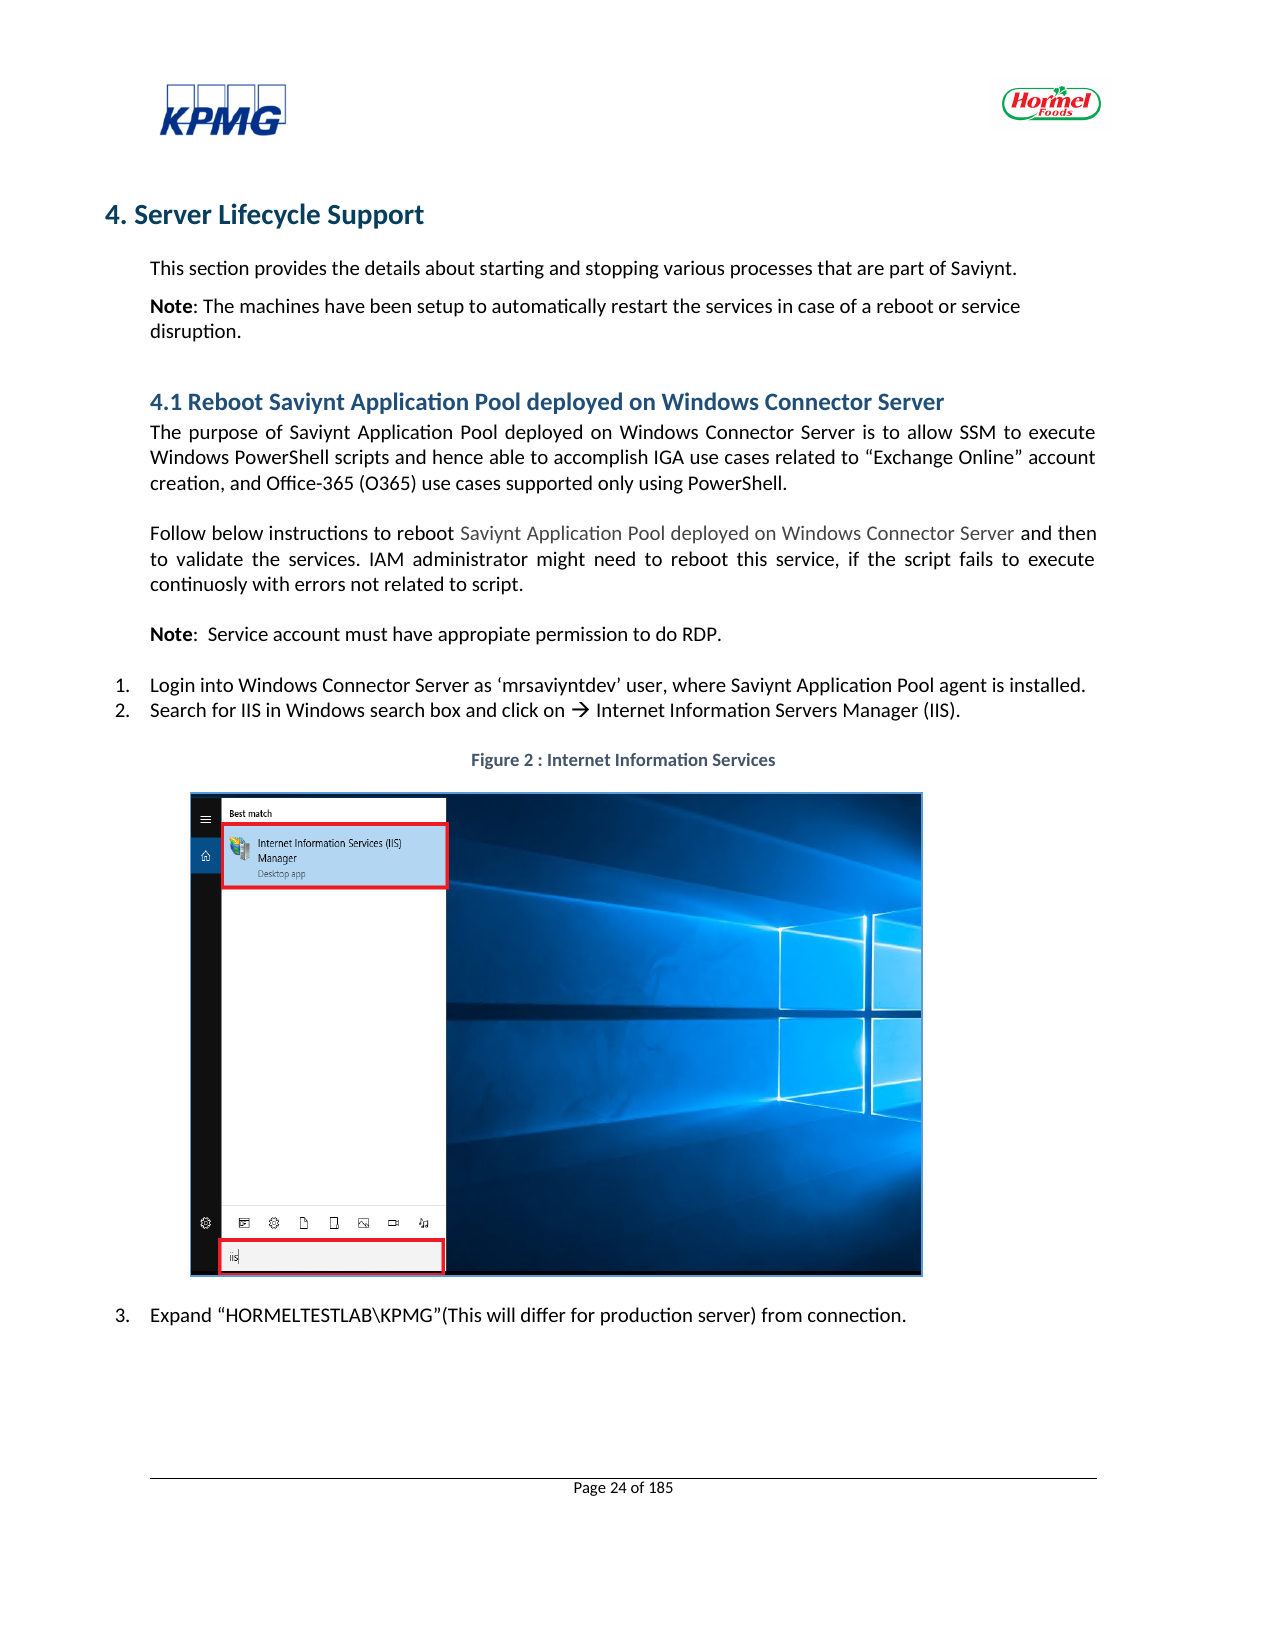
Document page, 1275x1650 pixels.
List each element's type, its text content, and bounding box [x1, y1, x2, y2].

subtitle Reboot Saviynt Application Pool deployed on Windows Connector Server [150, 386, 1097, 417]
picture [191, 794, 921, 1275]
text Note: The machines have been setup to automatically restart the services in case of a reboot or service disruption. [150, 293, 1097, 344]
text The purpose of Saviynt Application Pool deployed on Windows Connector Server is to allow SSM to execute Windows PowerShell scripts and hence able to accomplish IGA use cases related to “Exchange Online” account creation, and Office-365 (O365) use cases supported only using PowerShell. [150, 419, 1097, 495]
list Search for IIS in Windows search box and click on Internet Information Servers Manager (IIS). [114, 697, 1097, 723]
picture [988, 77, 1114, 140]
text This section provides the details about starting and stopping various processes that are part of Saviynt. [150, 255, 1097, 281]
picture [150, 75, 302, 146]
text Figure 2 : Internet Information Services [150, 748, 1097, 771]
text Follow below instructions to reboot Saviynt Application Pool deployed on Windows Connector Server and then to validate the services. IAM administrator might need to reboot this service, if the script fails to execute continuosly with errors not related to script. [150, 520, 1097, 597]
list Expand “HORMELTESTLAB\KPMG”(This will differ for production server) from connection. [114, 1302, 1097, 1327]
subtitle Server Lifecycle Support [105, 196, 1097, 231]
text Note: Service account must have appropiate permission to do RDP. [150, 622, 1097, 647]
list Login into Windows Connector Server as ‘mrsaviyntdev’ user, where Saviynt Application Pool agent is installed. [114, 672, 1097, 697]
